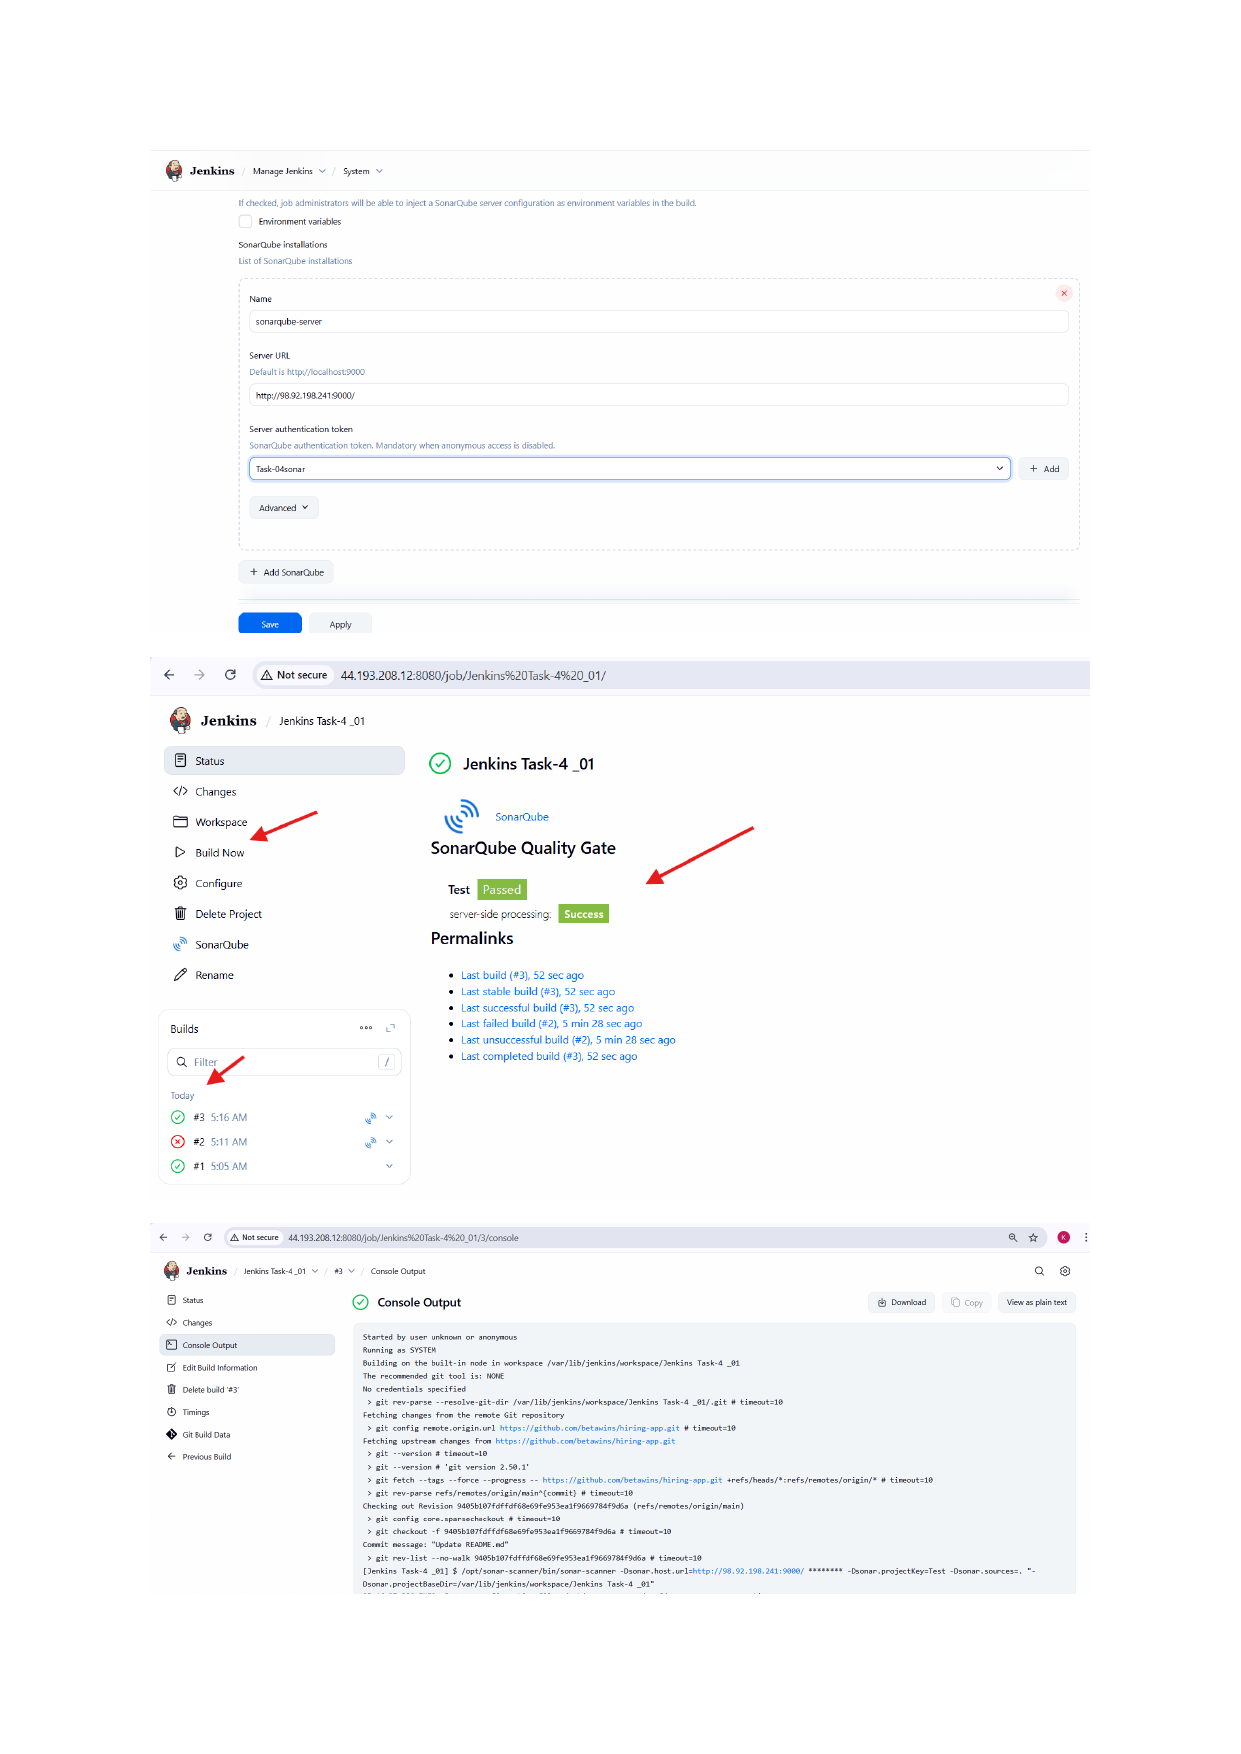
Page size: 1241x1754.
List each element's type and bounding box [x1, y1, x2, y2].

picture [150, 657, 1091, 1199]
picture [150, 150, 1091, 633]
picture [150, 1223, 1091, 1594]
